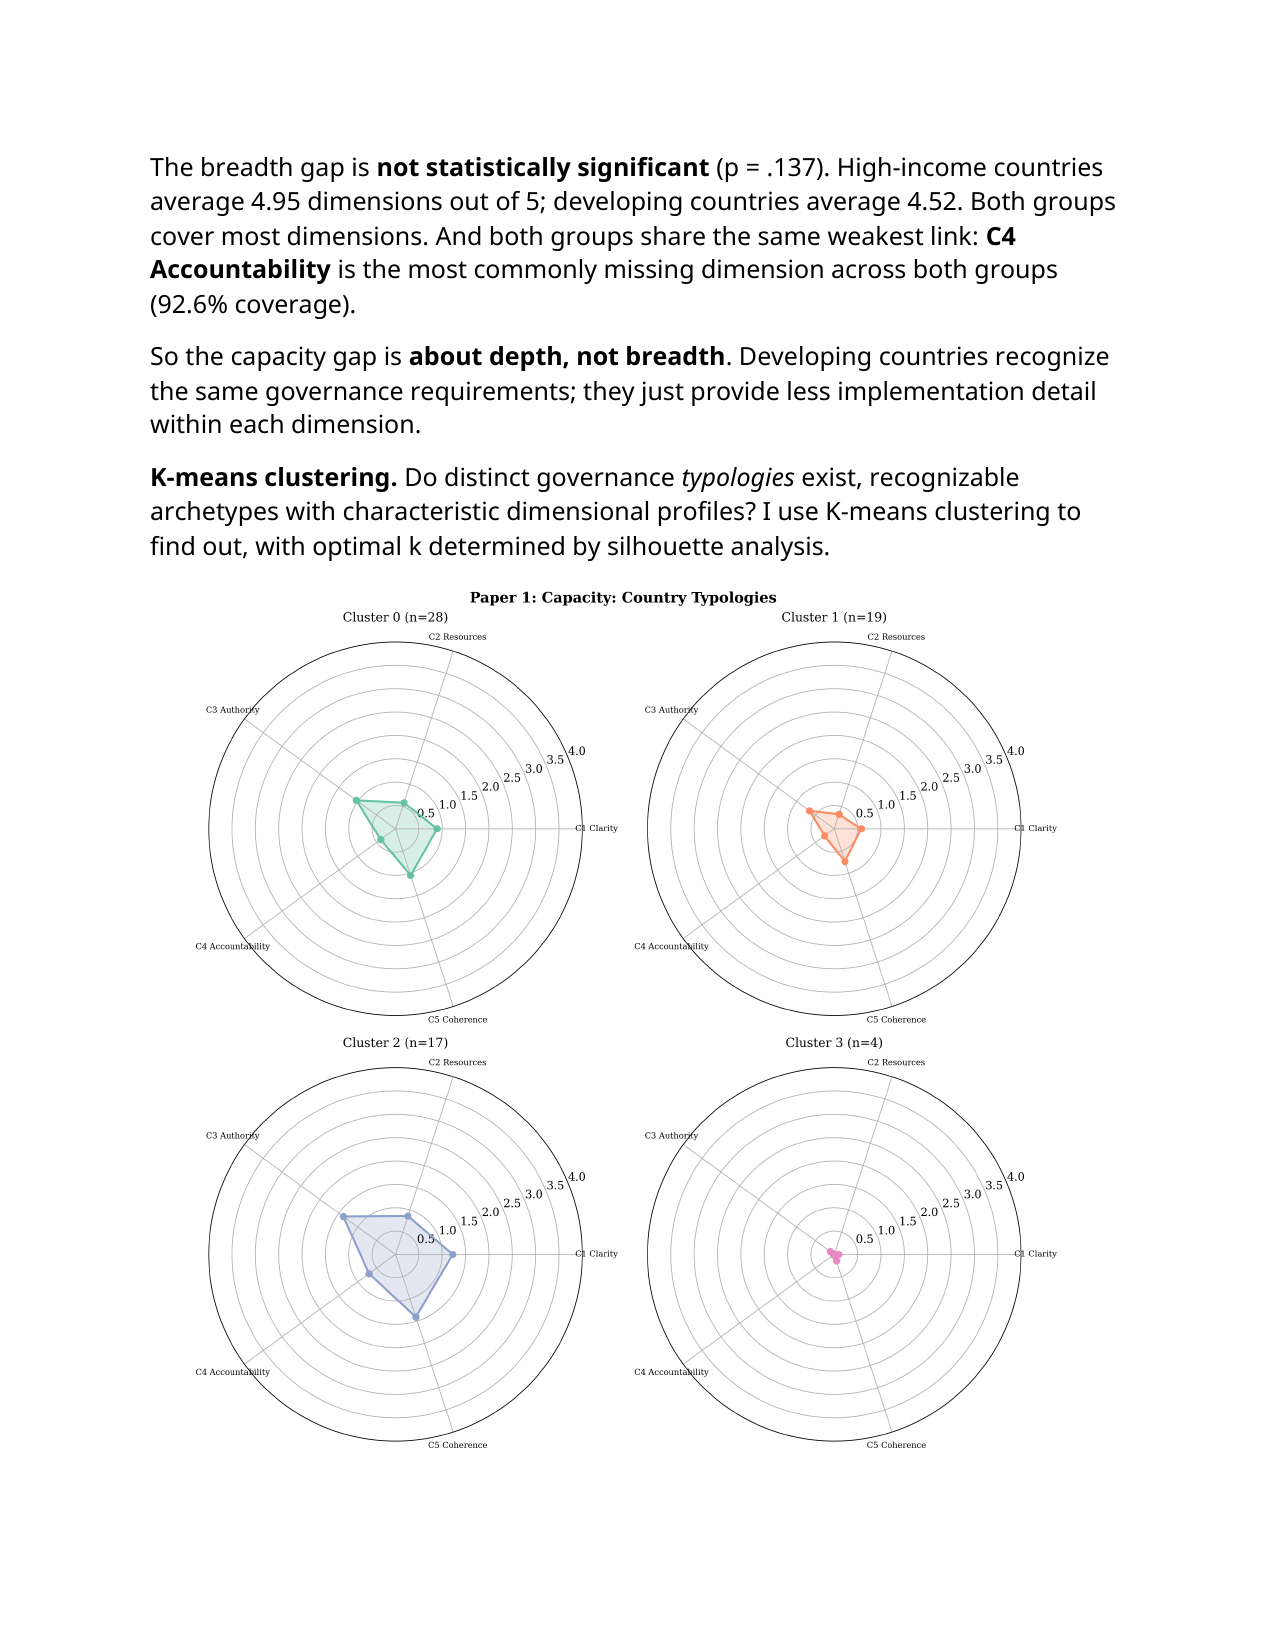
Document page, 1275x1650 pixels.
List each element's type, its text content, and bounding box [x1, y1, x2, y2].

text The breadth gap is not statistically significant (p = .137). High-income countries average 4.95 dimensions out of 5; developing countries average 4.52. Both groups cover most dimensions. And both groups share the same weakest link: C4 Accountability is the most commonly missing dimension across both groups (92.6% coverage). [150, 150, 1125, 320]
text So the capacity gap is about depth, not breadth. Developing countries recognize the same governance requirements; they just provide less implementation detail within each dimension. [150, 339, 1125, 441]
text K-means clustering. Do distinct governance typologies exist, recognizable archetypes with characteristic dimensional profiles? I use K-means clustering to find out, with optimal k determined by silhouette analysis. [150, 460, 1125, 562]
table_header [139, 581, 1114, 1460]
picture [188, 584, 1064, 1457]
